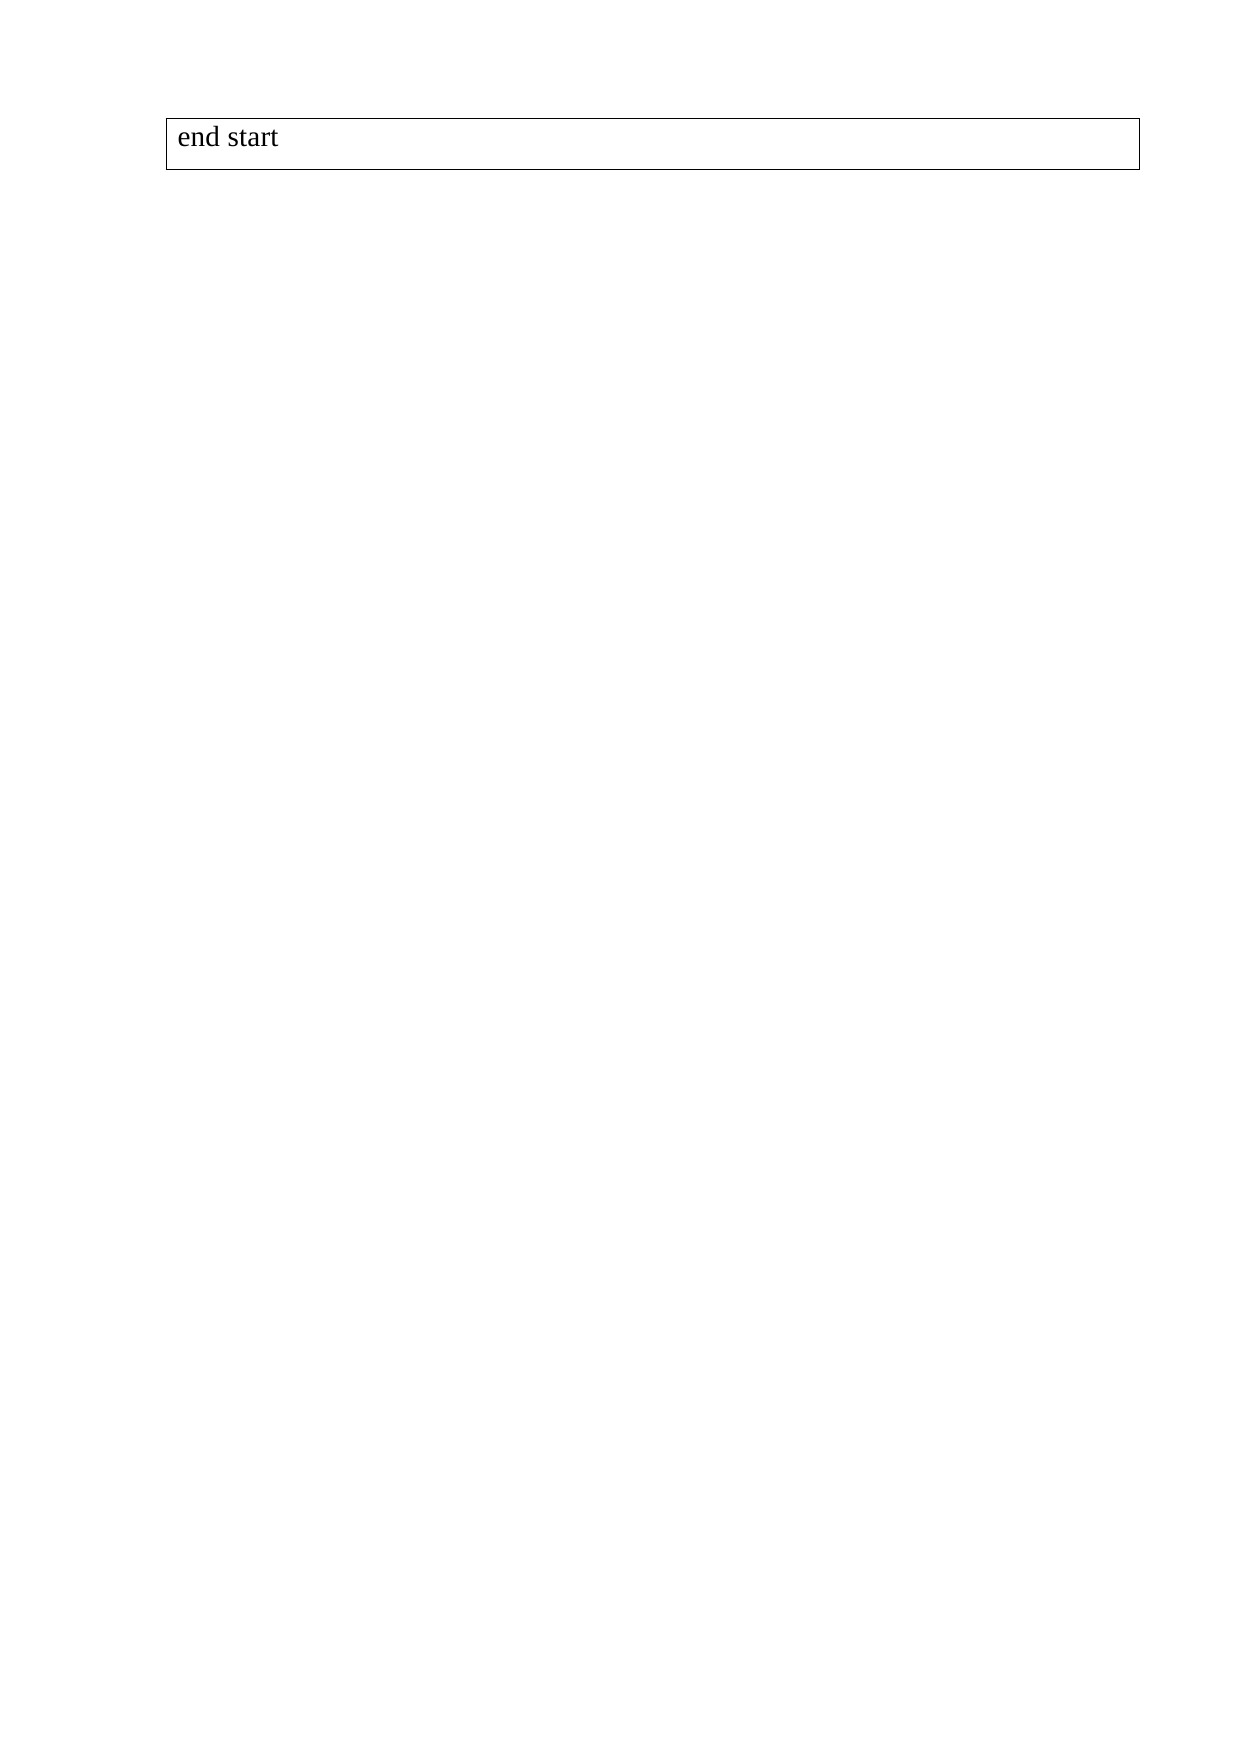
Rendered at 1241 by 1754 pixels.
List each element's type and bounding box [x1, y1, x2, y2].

table_header [167, 119, 1139, 169]
